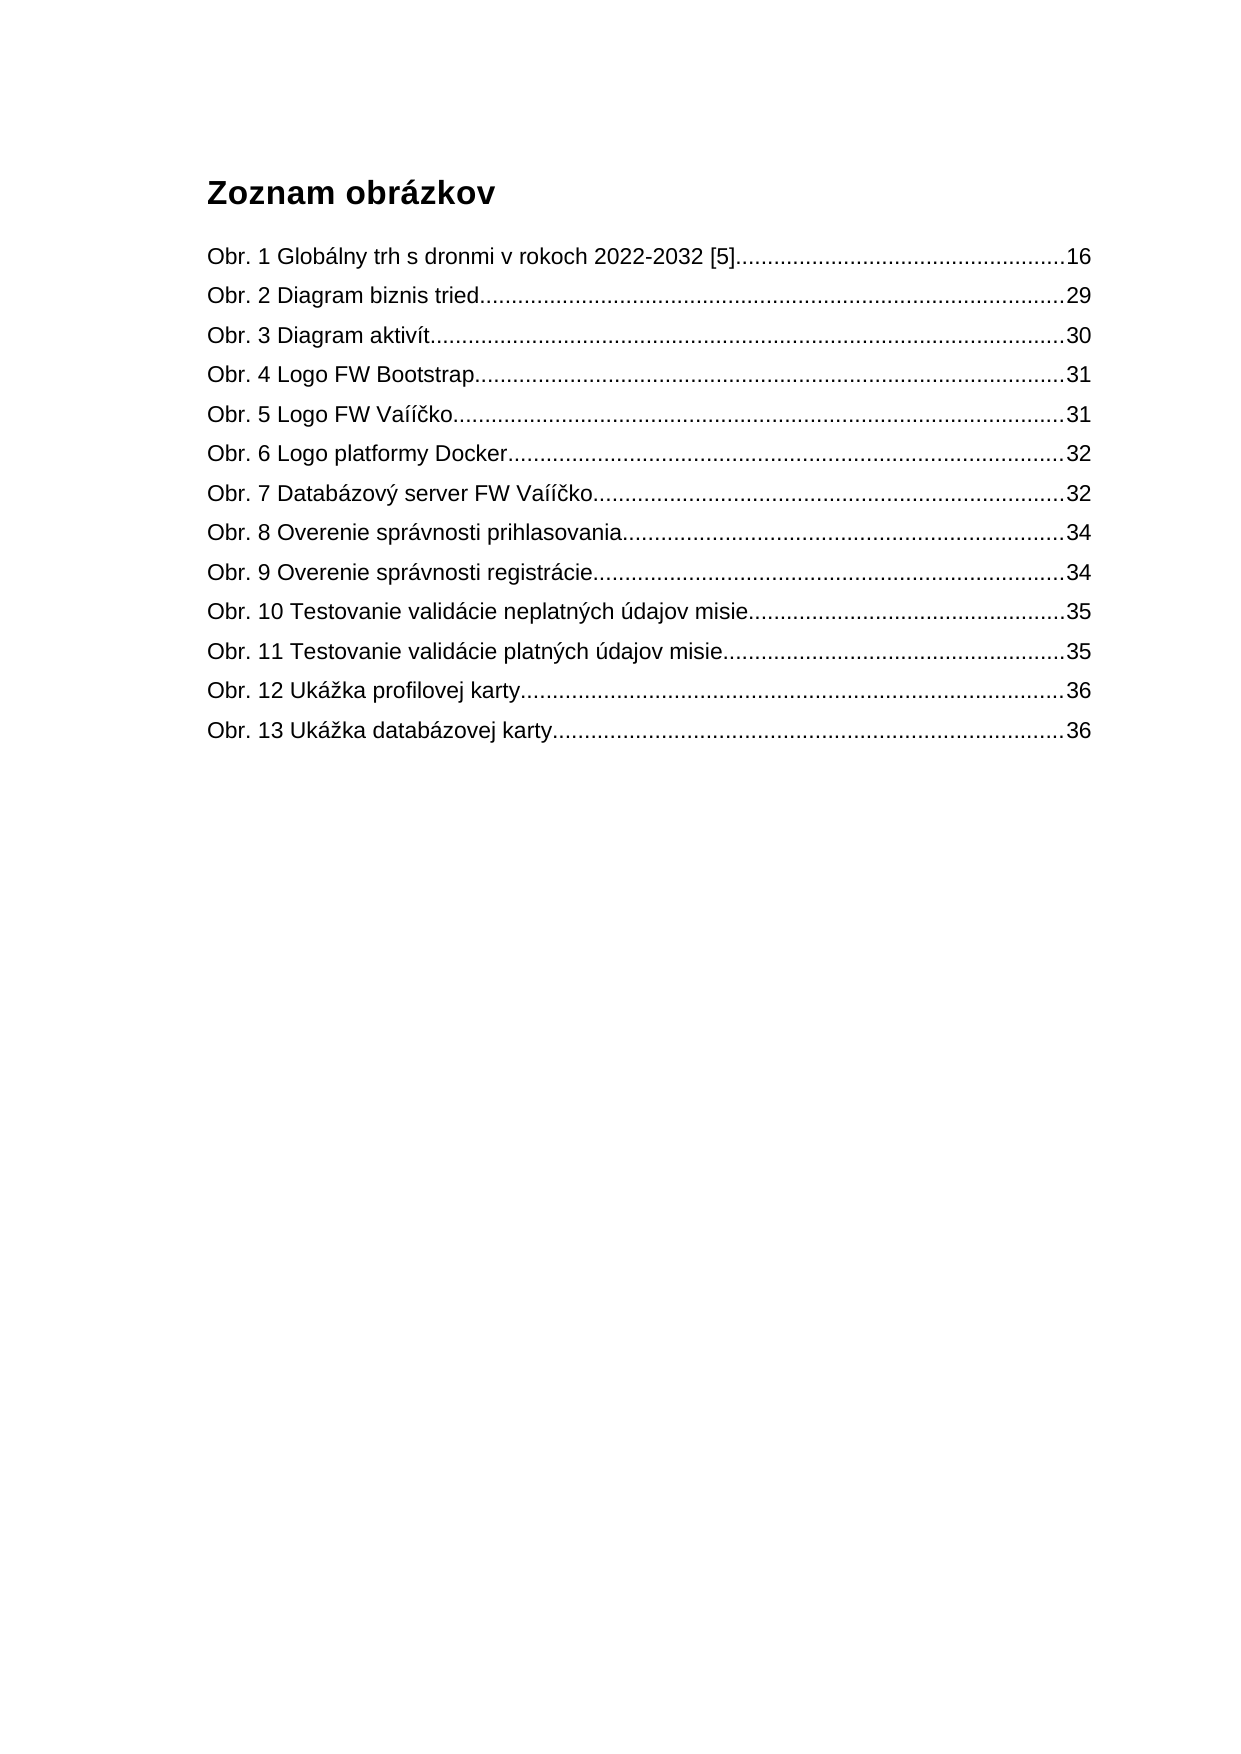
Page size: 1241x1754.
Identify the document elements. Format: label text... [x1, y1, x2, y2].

text Obr. 1 Globálny trh s dronmi v rokoch 2022-2032 [5] 16 [207, 243, 1092, 269]
text Obr. 8 Overenie správnosti prihlasovania 34 [207, 519, 1092, 546]
text Obr. 9 Overenie správnosti registrácie 34 [207, 559, 1092, 585]
text Obr. 6 Logo platformy Docker 32 [207, 440, 1092, 467]
text Obr. 10 Testovanie validácie neplatných údajov misie 35 [207, 598, 1092, 624]
text Obr. 7 Databázový server FW Vaííčko 32 [207, 480, 1092, 506]
text Obr. 5 Logo FW Vaííčko 31 [207, 401, 1092, 427]
text Obr. 2 Diagram biznis tried 29 [207, 282, 1092, 309]
text Obr. 3 Diagram aktivít 30 [207, 322, 1092, 348]
text Obr. 12 Ukážka profilovej karty 36 [207, 677, 1092, 703]
text Obr. 11 Testovanie validácie platných údajov misie 35 [207, 638, 1092, 664]
text Zoznam obrázkov [207, 173, 1092, 211]
text Obr. 13 Ukážka databázovej karty 36 [207, 717, 1092, 743]
text Obr. 4 Logo FW Bootstrap 31 [207, 361, 1092, 388]
